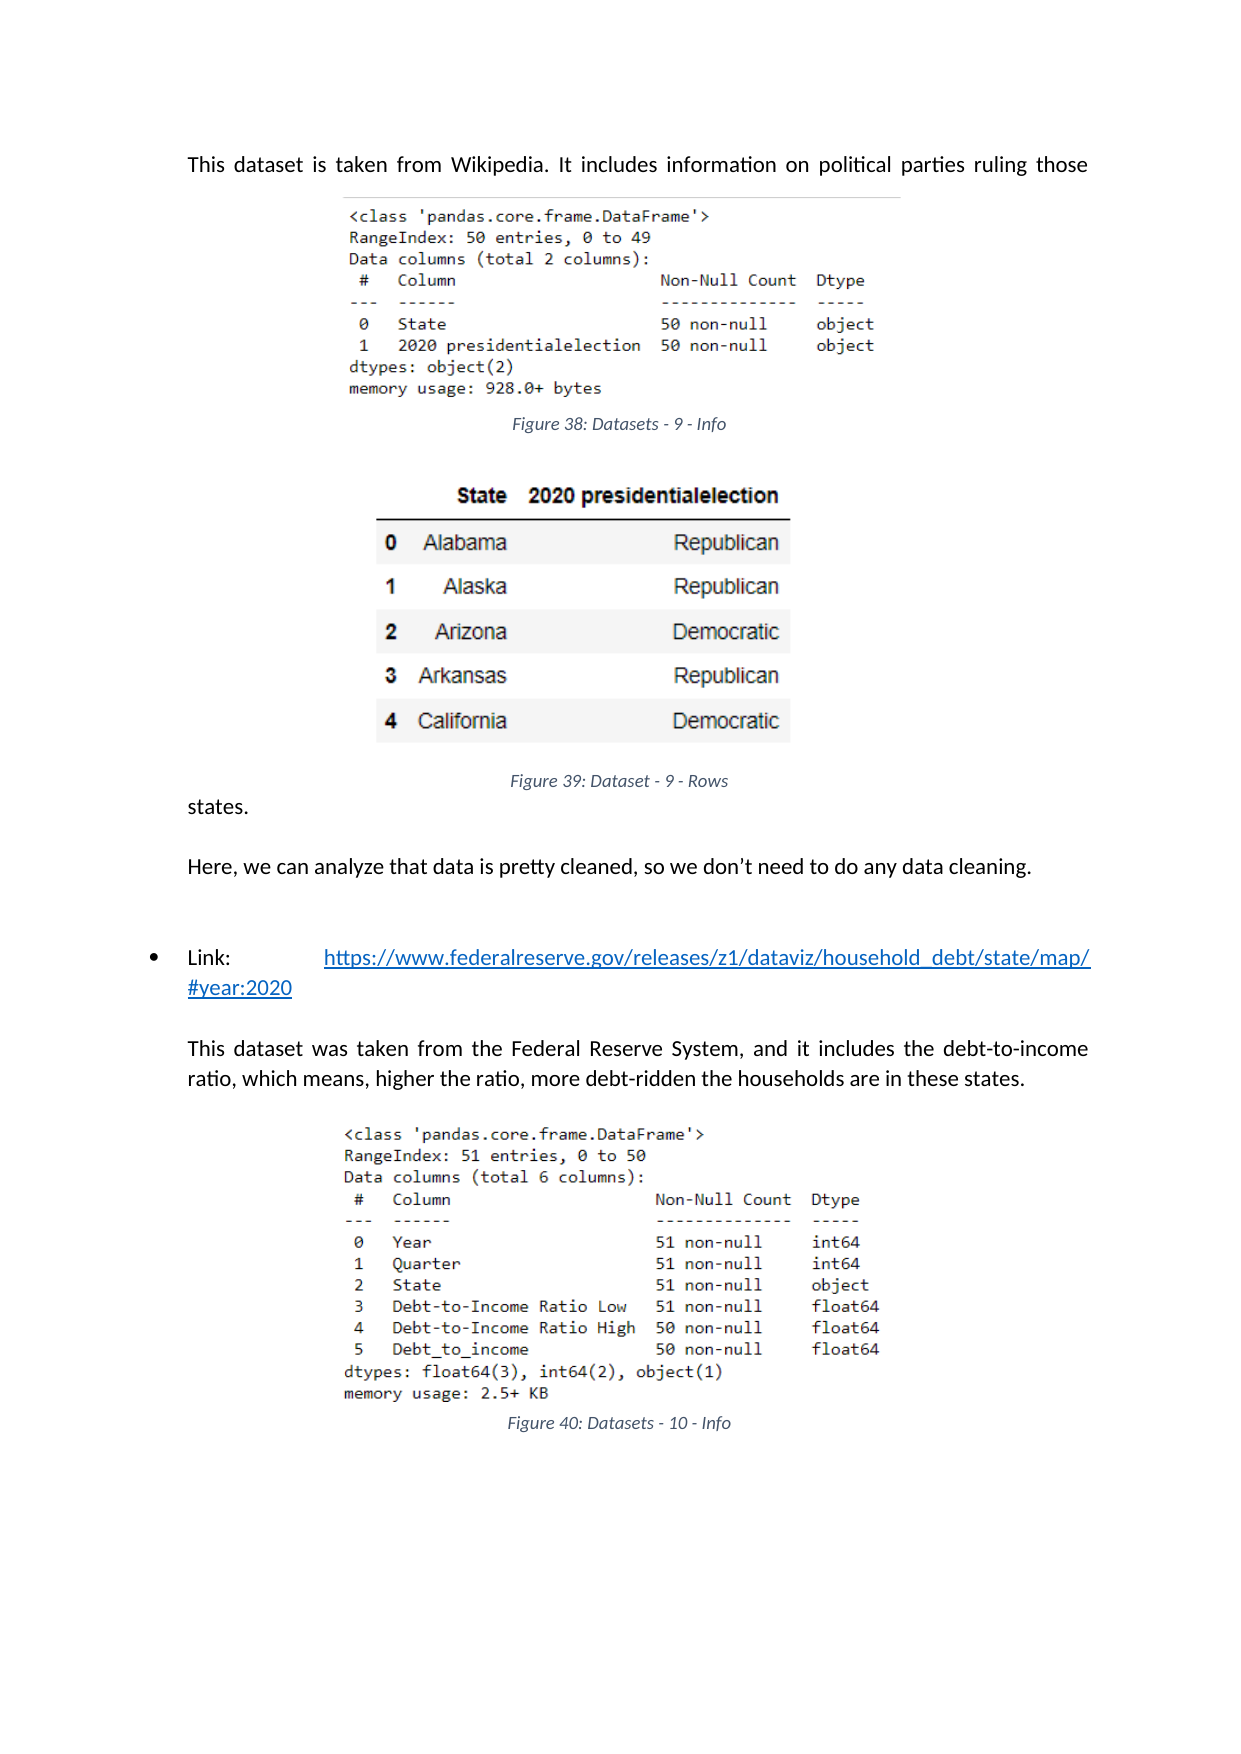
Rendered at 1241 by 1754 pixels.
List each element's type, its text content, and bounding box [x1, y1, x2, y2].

list This dataset was taken from the Federal Reserve System, and it includes the debt-to-income ratio, which means, higher the ratio, more debt-ridden the households are in these states. [187, 1034, 1090, 1092]
picture [335, 1124, 905, 1402]
picture [376, 447, 864, 760]
list Link: https://www.federalreserve.gov/releases/z1/dataviz/household_debt/state/map/#year:2020 [150, 943, 1090, 1001]
picture [339, 197, 901, 412]
list Here, we can analyze that data is pretty cleaned, so we don’t need to do any data cleaning. [187, 852, 1090, 880]
